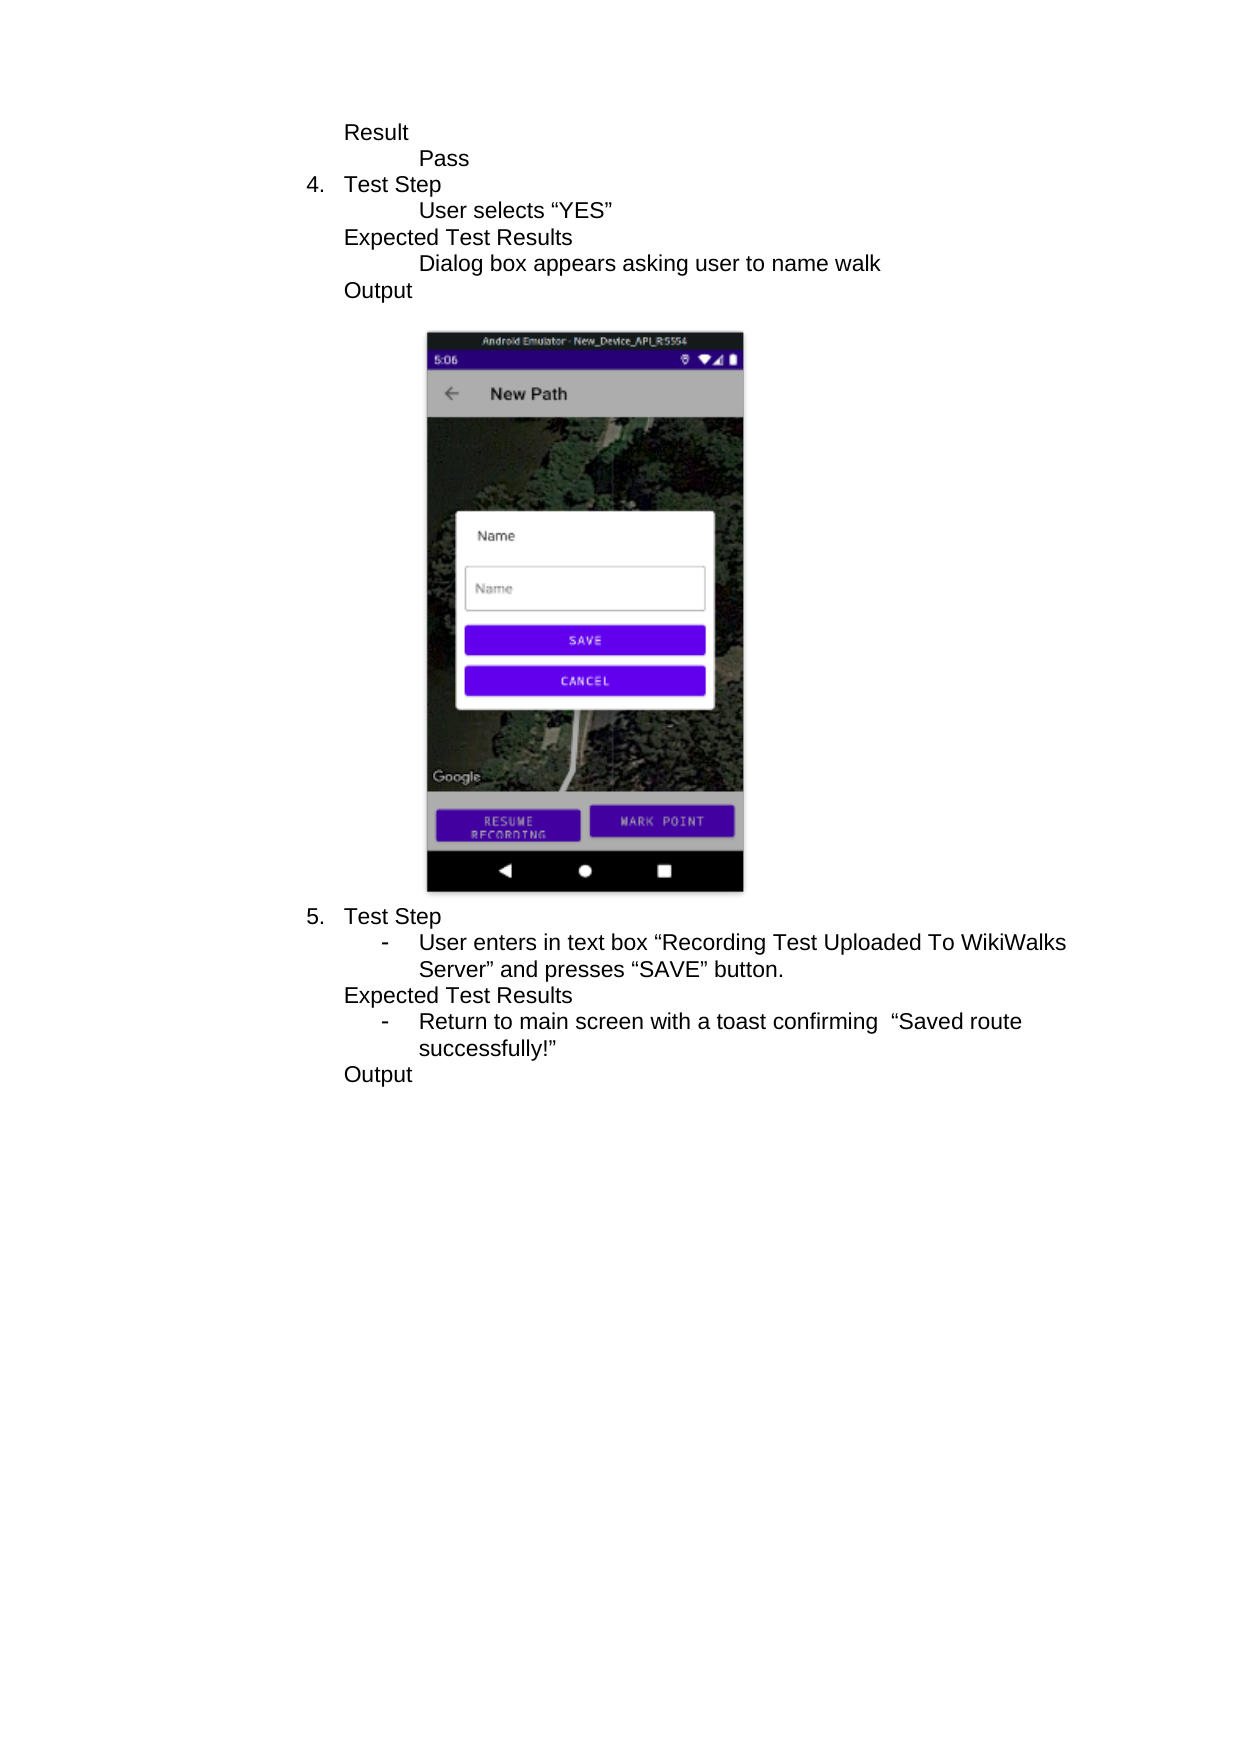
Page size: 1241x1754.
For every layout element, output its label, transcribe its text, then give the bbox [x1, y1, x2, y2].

text Dialog box appears asking user to name walk [268, 250, 1122, 277]
text Pass [343, 145, 1122, 171]
list Return to main screen with a toast confirming “Saved route successfully!” [381, 1008, 1122, 1061]
text Output [268, 277, 1122, 303]
picture [418, 325, 753, 903]
text Result [343, 118, 1122, 145]
text User selects “YES” [343, 197, 1122, 224]
list Test Step [306, 171, 1122, 197]
text Output [268, 1061, 1122, 1087]
list Test Step [306, 903, 1122, 929]
text Expected Test Results [268, 982, 1122, 1008]
text Expected Test Results [268, 224, 1122, 250]
list User enters in text box “Recording Test Uploaded To WikiWalks Server” and presses “SAVE” button. [381, 929, 1122, 982]
